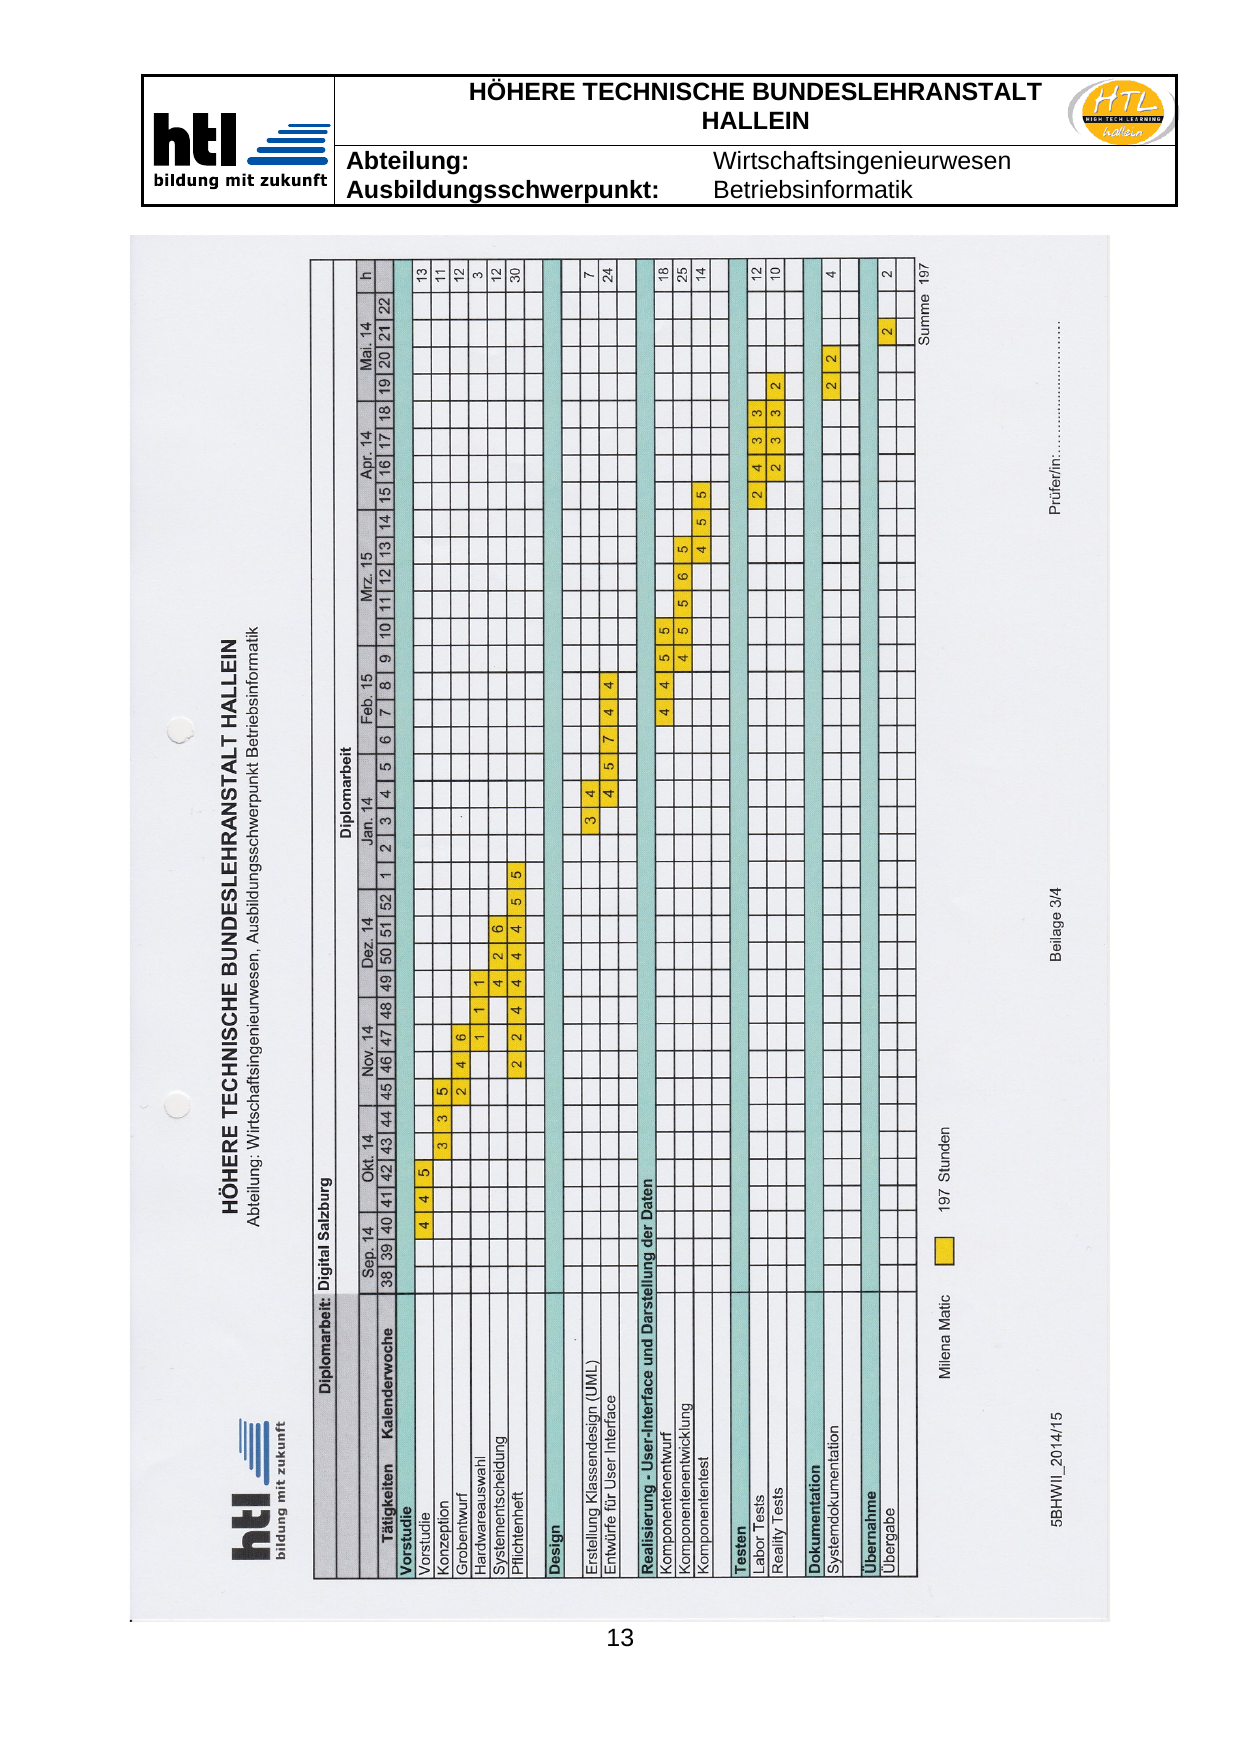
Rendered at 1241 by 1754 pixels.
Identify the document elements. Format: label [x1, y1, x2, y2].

picture [129, 235, 1111, 1622]
picture [1067, 78, 1175, 145]
